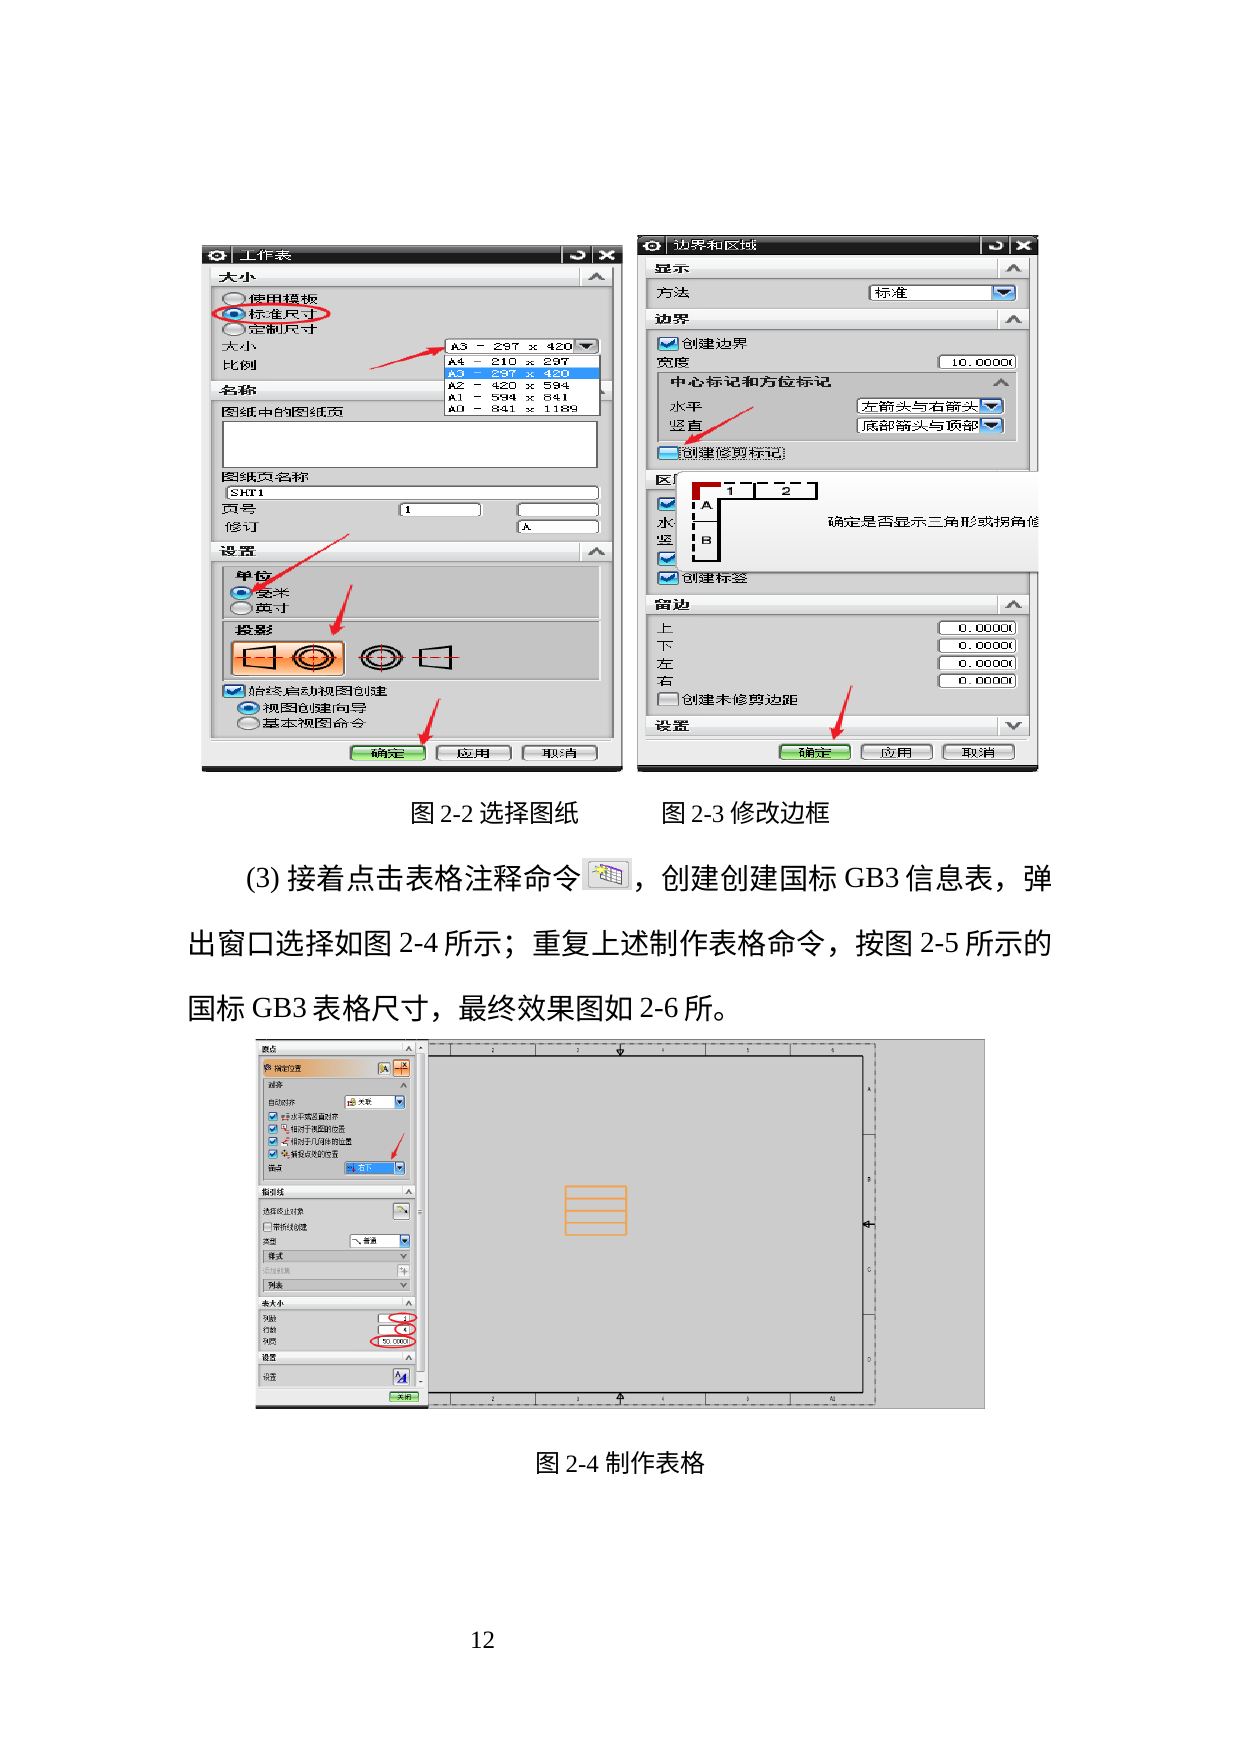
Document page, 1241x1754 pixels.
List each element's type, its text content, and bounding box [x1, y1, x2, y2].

list 接着点击表格注释命令，创建创建国标GB3信息表，弹出窗口选择如图2-4所示；重复上述制作表格命令，按图2-5所示的国标GB3表格尺寸，最终效果图如2-6所。 [187, 844, 1053, 1039]
picture [255, 1039, 985, 1409]
text 图2-2 选择图纸 图2-3 修改边框 [187, 779, 1053, 844]
picture [201, 245, 623, 772]
picture [637, 235, 1039, 772]
text 图2-4 制作表格 [187, 1429, 1053, 1494]
picture [582, 858, 632, 890]
